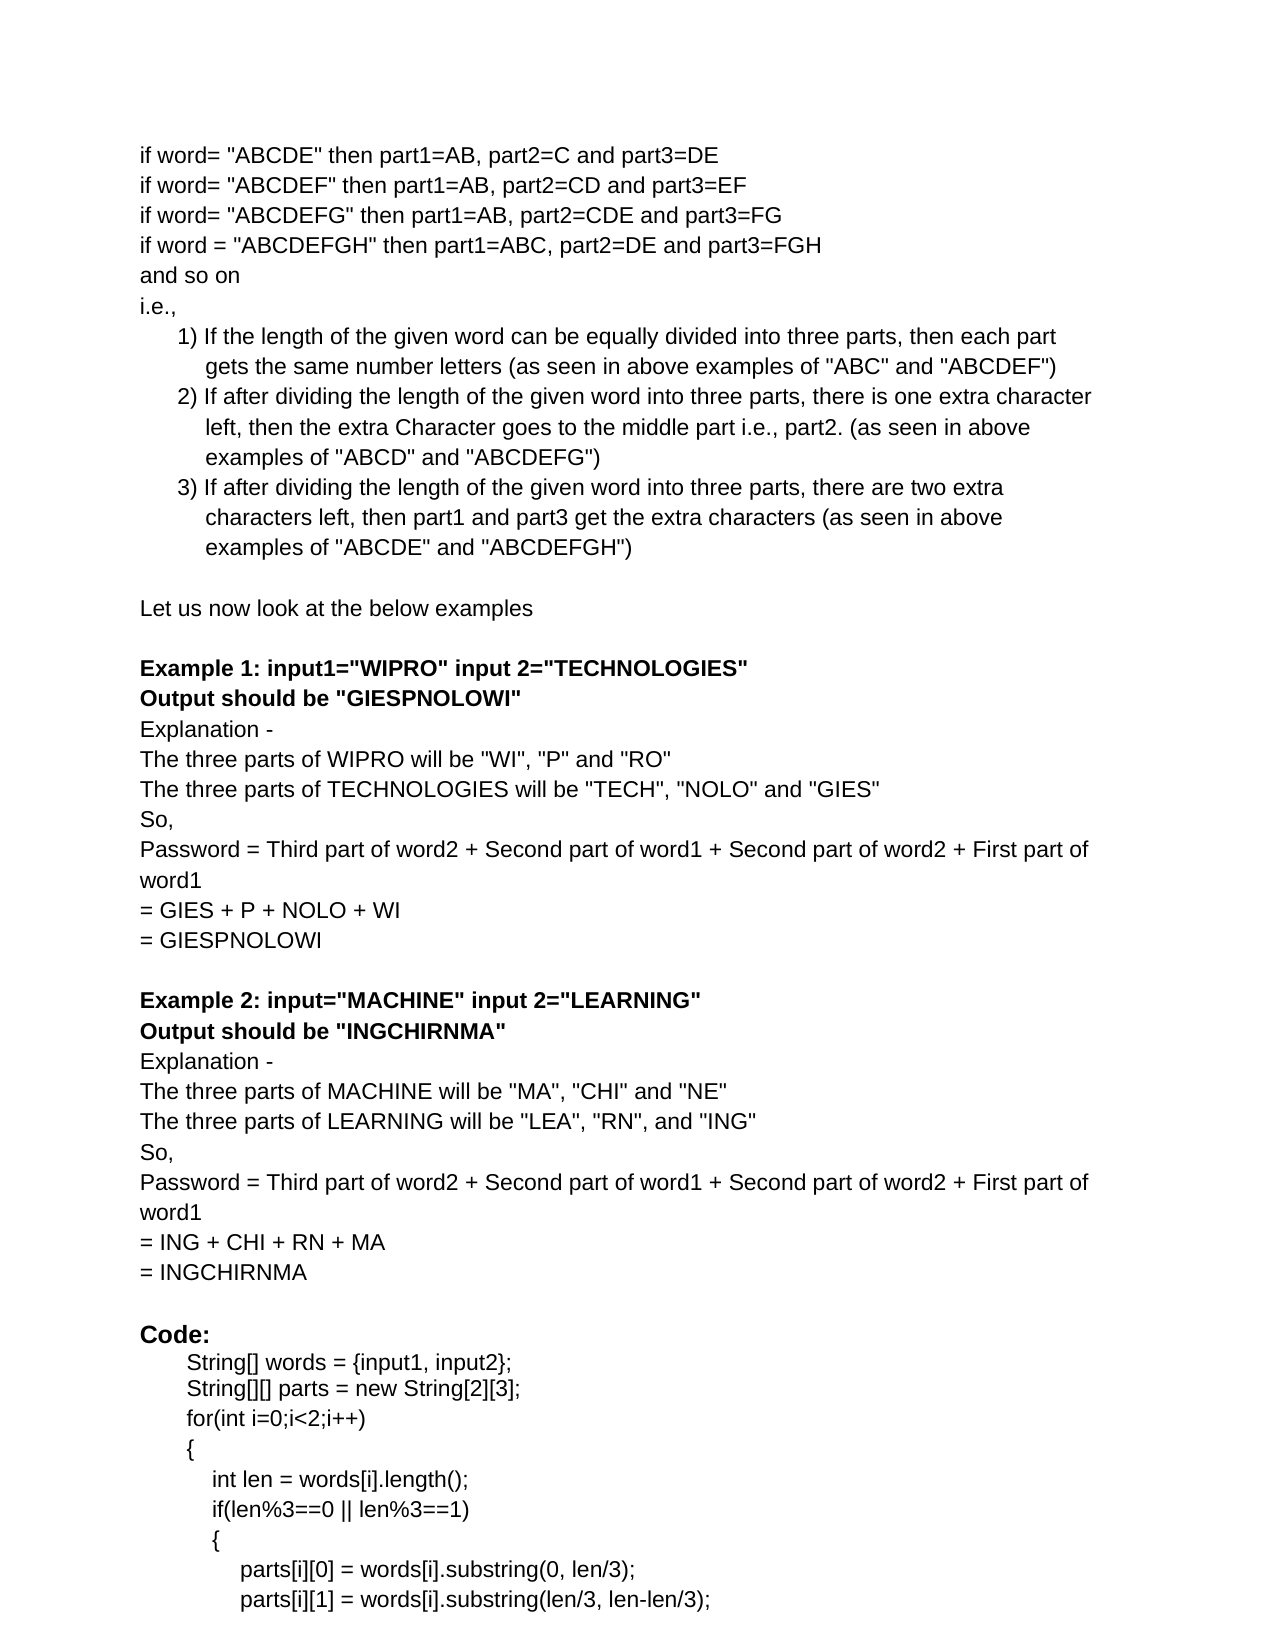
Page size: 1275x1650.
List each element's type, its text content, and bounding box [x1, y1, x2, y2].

text 1) If the length of the given word can be equally divided into three parts, then each part gets the same number letters (as seen in above examples of "ABC" and "ABCDEF") [177, 323, 1096, 379]
text So, [139, 806, 1096, 833]
text = GIESPNOLOWI [139, 927, 1096, 953]
text if(len%3==0 || len%3==1) [186, 1496, 1096, 1522]
text { [186, 1526, 1096, 1552]
text String[][] parts = new String[2][3]; [186, 1375, 1096, 1401]
text = ING + CHI + RN + MA [139, 1229, 1096, 1256]
text if word= "ABCDEFG" then part1=AB, part2=CDE and part3=FG [139, 202, 1096, 228]
text 3) If after dividing the length of the given word into three parts, there are two extra characters left, then part1 and part3 get the extra characters (as seen in above examples of "ABCDE" and "ABCDEFGH") [177, 474, 1096, 561]
text Password = Third part of word2 + Second part of word1 + Second part of word2 + First part of word1 [139, 1169, 1096, 1225]
text int len = words[i].length(); [186, 1466, 1096, 1492]
text The three parts of TECHNOLOGIES will be "TECH", "NOLO" and "GIES" [139, 776, 1096, 802]
text Example 1: input1="WIPRO" input 2="TECHNOLOGIES" [139, 655, 1096, 682]
text The three parts of WIPRO will be "WI", "P" and "RO" [139, 746, 1096, 772]
text for(int i=0;i<2;i++) [186, 1405, 1096, 1431]
text So, [139, 1138, 1096, 1165]
text Example 2: input="MACHINE" input 2="LEARNING" [139, 987, 1096, 1014]
text = GIES + P + NOLO + WI [139, 897, 1096, 923]
text = INGCHIRNMA [139, 1259, 1096, 1286]
text parts[i][1] = words[i].substring(len/3, len-len/3); [186, 1586, 1096, 1613]
text The three parts of LEARNING will be "LEA", "RN", and "ING" [139, 1108, 1096, 1135]
text Code: [139, 1320, 1096, 1348]
text Explanation - [139, 716, 1096, 742]
text parts[i][0] = words[i].substring(0, len/3); [186, 1556, 1096, 1582]
text i.e., [139, 293, 1096, 319]
text Password = Third part of word2 + Second part of word1 + Second part of word2 + First part of word1 [139, 836, 1096, 893]
text Output should be "GIESPNOLOWI" [139, 685, 1096, 712]
text The three parts of MACHINE will be "MA", "CHI" and "NE" [139, 1078, 1096, 1104]
text if word = "ABCDEFGH" then part1=ABC, part2=DE and part3=FGH [139, 232, 1096, 259]
text and so on [139, 262, 1096, 289]
text if word= "ABCDEF" then part1=AB, part2=CD and part3=EF [139, 172, 1096, 198]
text Output should be "INGCHIRNMA" [139, 1018, 1096, 1044]
text 2) If after dividing the length of the given word into three parts, there is one extra character left, then the extra Character goes to the middle part i.e., part2. (as seen in above examples of "ABCD" and "ABCDEFG") [177, 383, 1096, 470]
text Let us now look at the below examples [139, 595, 1096, 621]
text if word= "ABCDE" then part1=AB, part2=C and part3=DE [139, 142, 1096, 168]
text String[] words = {input1, input2}; [186, 1348, 1096, 1375]
text { [186, 1435, 1096, 1462]
text Explanation - [139, 1048, 1096, 1074]
